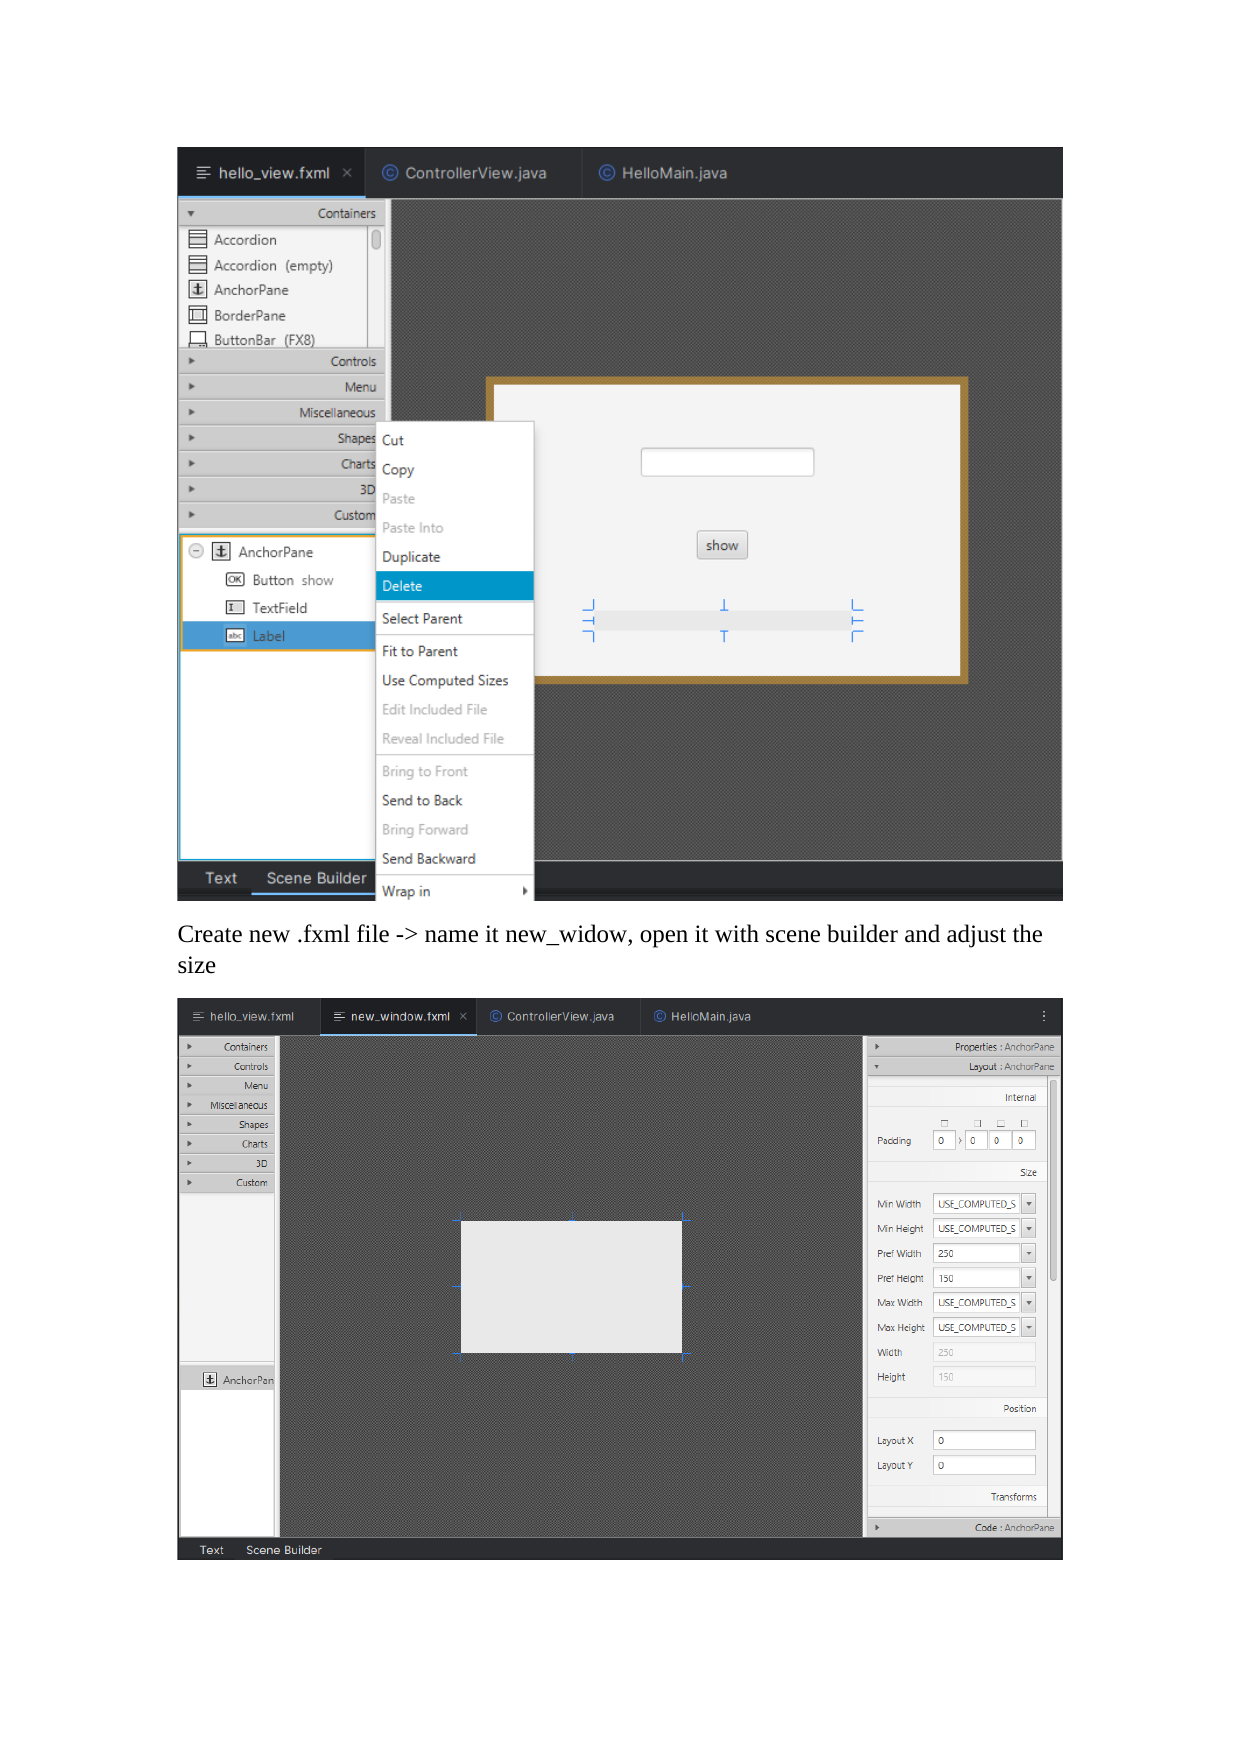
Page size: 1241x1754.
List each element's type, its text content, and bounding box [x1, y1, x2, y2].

picture [177, 147, 1063, 901]
picture [177, 998, 1063, 1560]
text Create new .fxml file -> name it new_widow, open it with scene builder and adjust the size [177, 919, 1063, 979]
